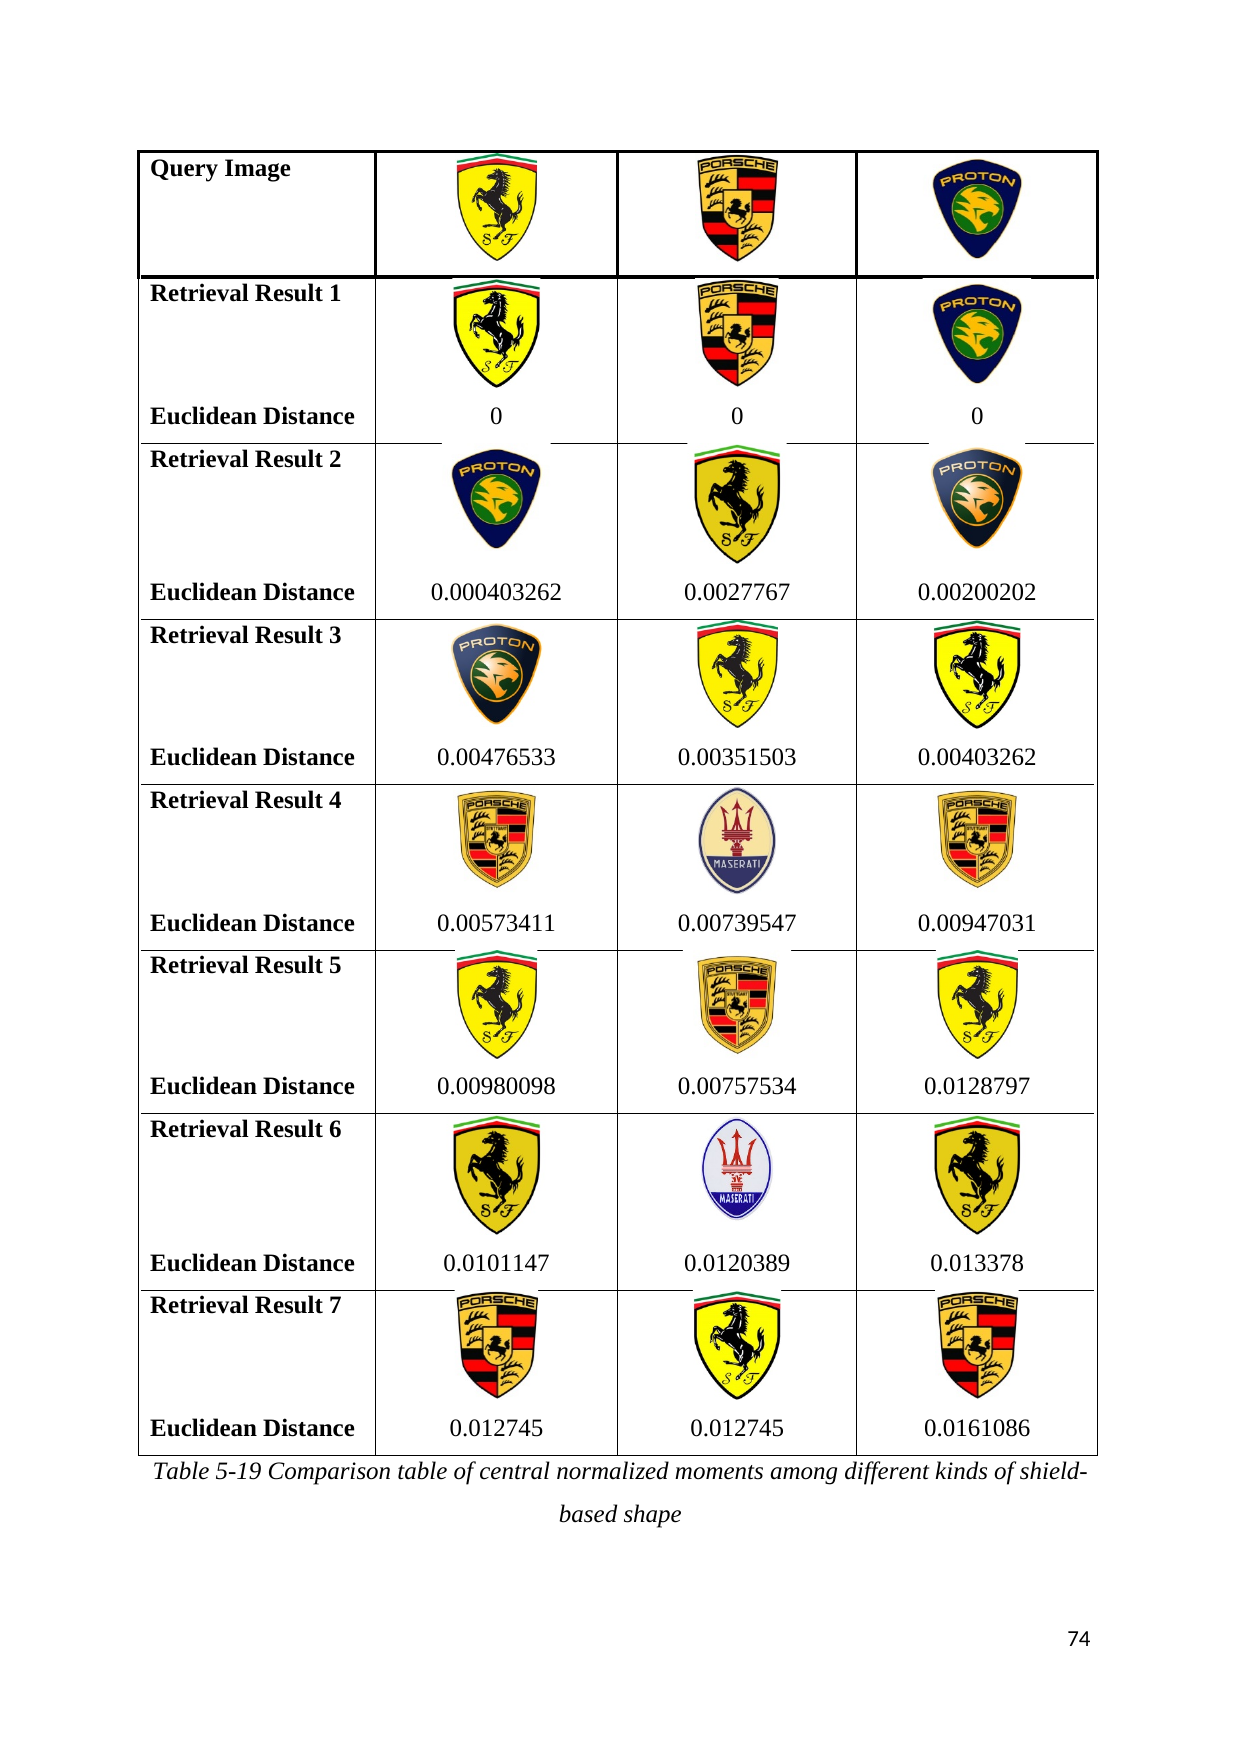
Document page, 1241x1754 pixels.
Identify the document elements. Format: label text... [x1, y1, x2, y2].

table_cell 0.00476533 [376, 742, 617, 784]
table_cell 0.00573411 [376, 908, 617, 949]
picture [455, 153, 538, 261]
table_cell Euclidean Distance [139, 742, 375, 784]
table_cell Euclidean Distance [139, 1413, 375, 1455]
table_cell [618, 620, 856, 742]
table_cell 0.0101147 [376, 1248, 617, 1289]
table_cell 0 [857, 401, 1097, 443]
table_cell Retrieval Result 7 [139, 1290, 375, 1413]
table_cell [618, 279, 856, 401]
table_header [858, 153, 1096, 275]
table_cell 0 [376, 401, 617, 443]
table_cell [376, 620, 617, 742]
table_cell [376, 785, 617, 908]
table_cell [618, 1114, 856, 1248]
picture [448, 620, 545, 727]
table_cell 0.00403262 [857, 742, 1097, 784]
picture [927, 1114, 1027, 1235]
table_cell Euclidean Distance [139, 908, 375, 949]
table_cell Euclidean Distance [139, 1248, 375, 1289]
picture [699, 1114, 775, 1222]
table_cell [618, 951, 856, 1071]
table_cell [857, 1290, 1097, 1413]
table_cell Euclidean Distance [139, 577, 375, 619]
table_cell Retrieval Result 1 [139, 275, 375, 401]
picture [452, 278, 541, 388]
table_cell [857, 619, 1097, 742]
table_cell [857, 1113, 1097, 1248]
table_cell [376, 279, 617, 401]
table_cell [857, 275, 1097, 401]
table_cell [376, 951, 617, 1071]
table_cell Retrieval Result 5 [139, 950, 375, 1071]
picture [442, 785, 551, 893]
picture [922, 785, 1032, 893]
table_cell Retrieval Result 2 [139, 443, 375, 577]
picture [455, 950, 538, 1059]
picture [687, 443, 787, 564]
table_cell 0.00947031 [857, 908, 1097, 949]
text Table 5-19 Comparison table of central normalized moments among different kinds of shield-based shape [150, 1456, 1090, 1528]
table_cell 0.00980098 [376, 1071, 617, 1113]
table_cell [376, 444, 617, 577]
table_cell [857, 784, 1097, 908]
picture [454, 1290, 539, 1400]
picture [695, 620, 778, 728]
table_cell Euclidean Distance [139, 1071, 375, 1113]
table_cell 0.0128797 [857, 1071, 1097, 1113]
picture [697, 785, 777, 895]
picture [441, 443, 551, 553]
picture [692, 1290, 782, 1400]
table_cell 0.00739547 [618, 908, 856, 949]
picture [928, 443, 1025, 551]
table_cell [376, 1291, 617, 1413]
table_header [377, 153, 616, 275]
picture [935, 950, 1018, 1059]
picture [922, 153, 1032, 263]
picture [935, 1290, 1019, 1400]
table_cell 0.00757534 [618, 1071, 856, 1113]
picture [695, 153, 779, 263]
table_cell [618, 444, 856, 577]
table_cell 0.0120389 [618, 1248, 856, 1289]
table_cell Retrieval Result 3 [139, 619, 375, 742]
table_cell [376, 1114, 617, 1248]
table_header [619, 153, 855, 275]
table_cell [857, 950, 1097, 1071]
table_cell 0.00200202 [857, 577, 1097, 619]
picture [682, 950, 792, 1059]
table_cell [618, 785, 856, 908]
picture [695, 278, 779, 388]
table_cell [857, 443, 1097, 577]
table_cell Retrieval Result 4 [139, 784, 375, 908]
table_cell Retrieval Result 6 [139, 1113, 375, 1248]
picture [932, 620, 1022, 729]
table_cell 0.00351503 [618, 742, 856, 784]
table_header Query Image [140, 153, 374, 275]
table_cell 0 [618, 401, 856, 443]
table_cell 0.012745 [376, 1413, 617, 1455]
table_cell 0.0161086 [857, 1413, 1097, 1455]
table_cell [618, 1291, 856, 1413]
table_cell 0.000403262 [376, 577, 617, 619]
picture [446, 1114, 547, 1235]
picture [922, 278, 1032, 388]
table_cell 0.013378 [857, 1248, 1097, 1289]
table_cell Euclidean Distance [139, 401, 375, 443]
table_cell 0.0027767 [618, 577, 856, 619]
table_cell 0.012745 [618, 1413, 856, 1455]
